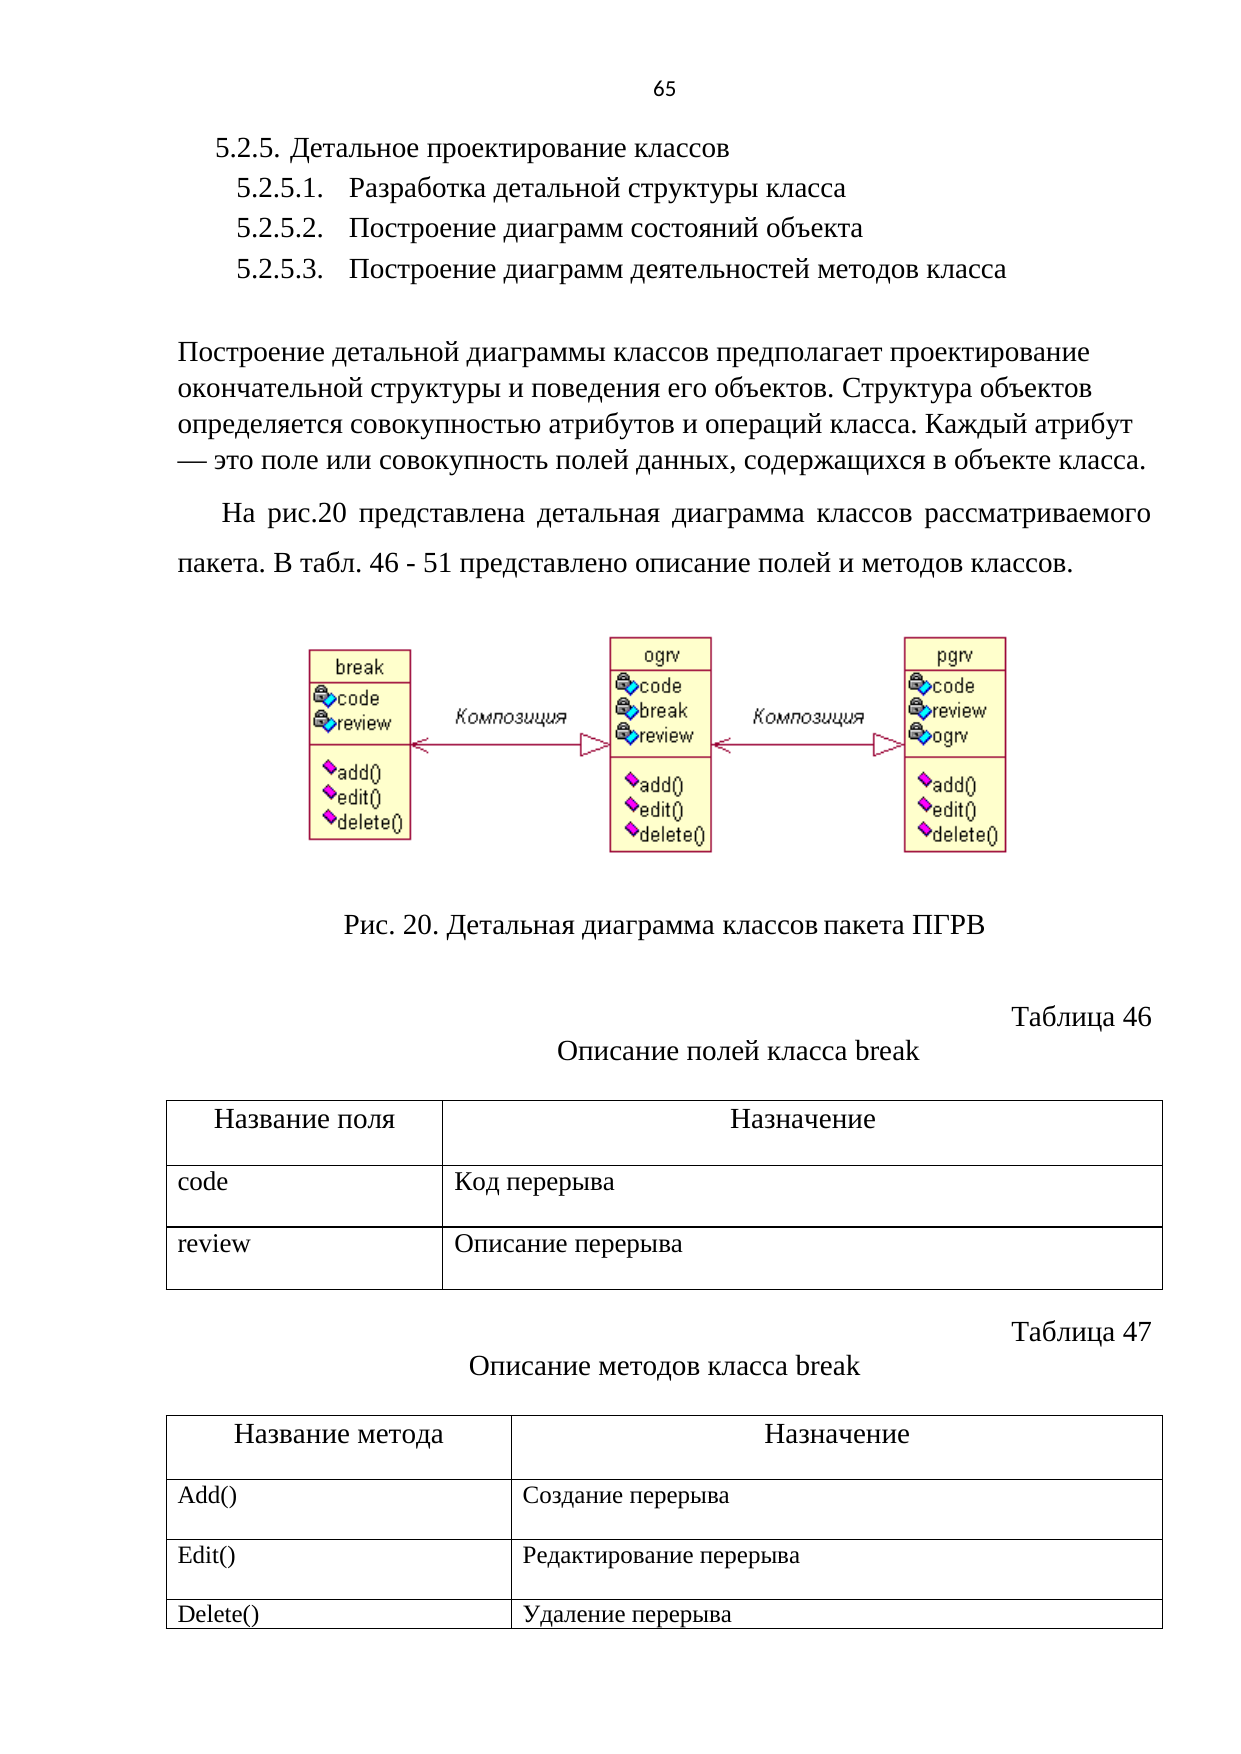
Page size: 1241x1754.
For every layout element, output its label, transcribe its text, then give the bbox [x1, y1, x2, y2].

subtitle Разработка детальной структуры класса [236, 170, 1152, 204]
subtitle Построение диаграмм деятельностей методов класса [236, 251, 1152, 284]
text Рис. 20. Детальная диаграмма классов пакета ПГРВ [177, 907, 1152, 941]
table_header Назначение [512, 1416, 1162, 1479]
table_cell Редактирование перерыва [512, 1540, 1162, 1598]
table_cell Описание перерыва [443, 1228, 1162, 1288]
table_cell Код перерыва [443, 1166, 1162, 1226]
text Таблица 46 [251, 999, 1152, 1033]
table_cell Создание перерыва [512, 1480, 1162, 1539]
table_cell Delete() [167, 1600, 511, 1628]
text Описание методов класса break [177, 1348, 1152, 1382]
table_cell review [167, 1228, 442, 1288]
subtitle Построение диаграмм состояний объекта [236, 210, 1152, 244]
table_cell Edit() [167, 1540, 511, 1598]
subtitle Детальное проектирование классов [215, 130, 1152, 163]
table_header Название метода [167, 1416, 511, 1479]
table_header Название поля [167, 1101, 442, 1164]
table_cell Удаление перерыва [512, 1600, 1162, 1628]
text Описание полей класса break [251, 1033, 1152, 1067]
table_header Назначение [443, 1101, 1162, 1164]
text На рис.20 представлена детальная диаграмма классов рассматриваемого пакета. В табл. 46 - 51 представлено описание полей и методов классов. [177, 495, 1152, 579]
picture [280, 612, 1049, 880]
table_cell code [167, 1166, 442, 1226]
text Таблица 47 [177, 1314, 1152, 1348]
table_cell Add() [167, 1480, 511, 1539]
text Построение детальной диаграммы классов предполагает проектирование окончательной структуры и поведения его объектов. Структура объектов определяется совокупностью атрибутов и операций класса. Каждый атрибут — это поле или совокупность полей данных, содержащихся в объекте класса. [177, 334, 1152, 476]
